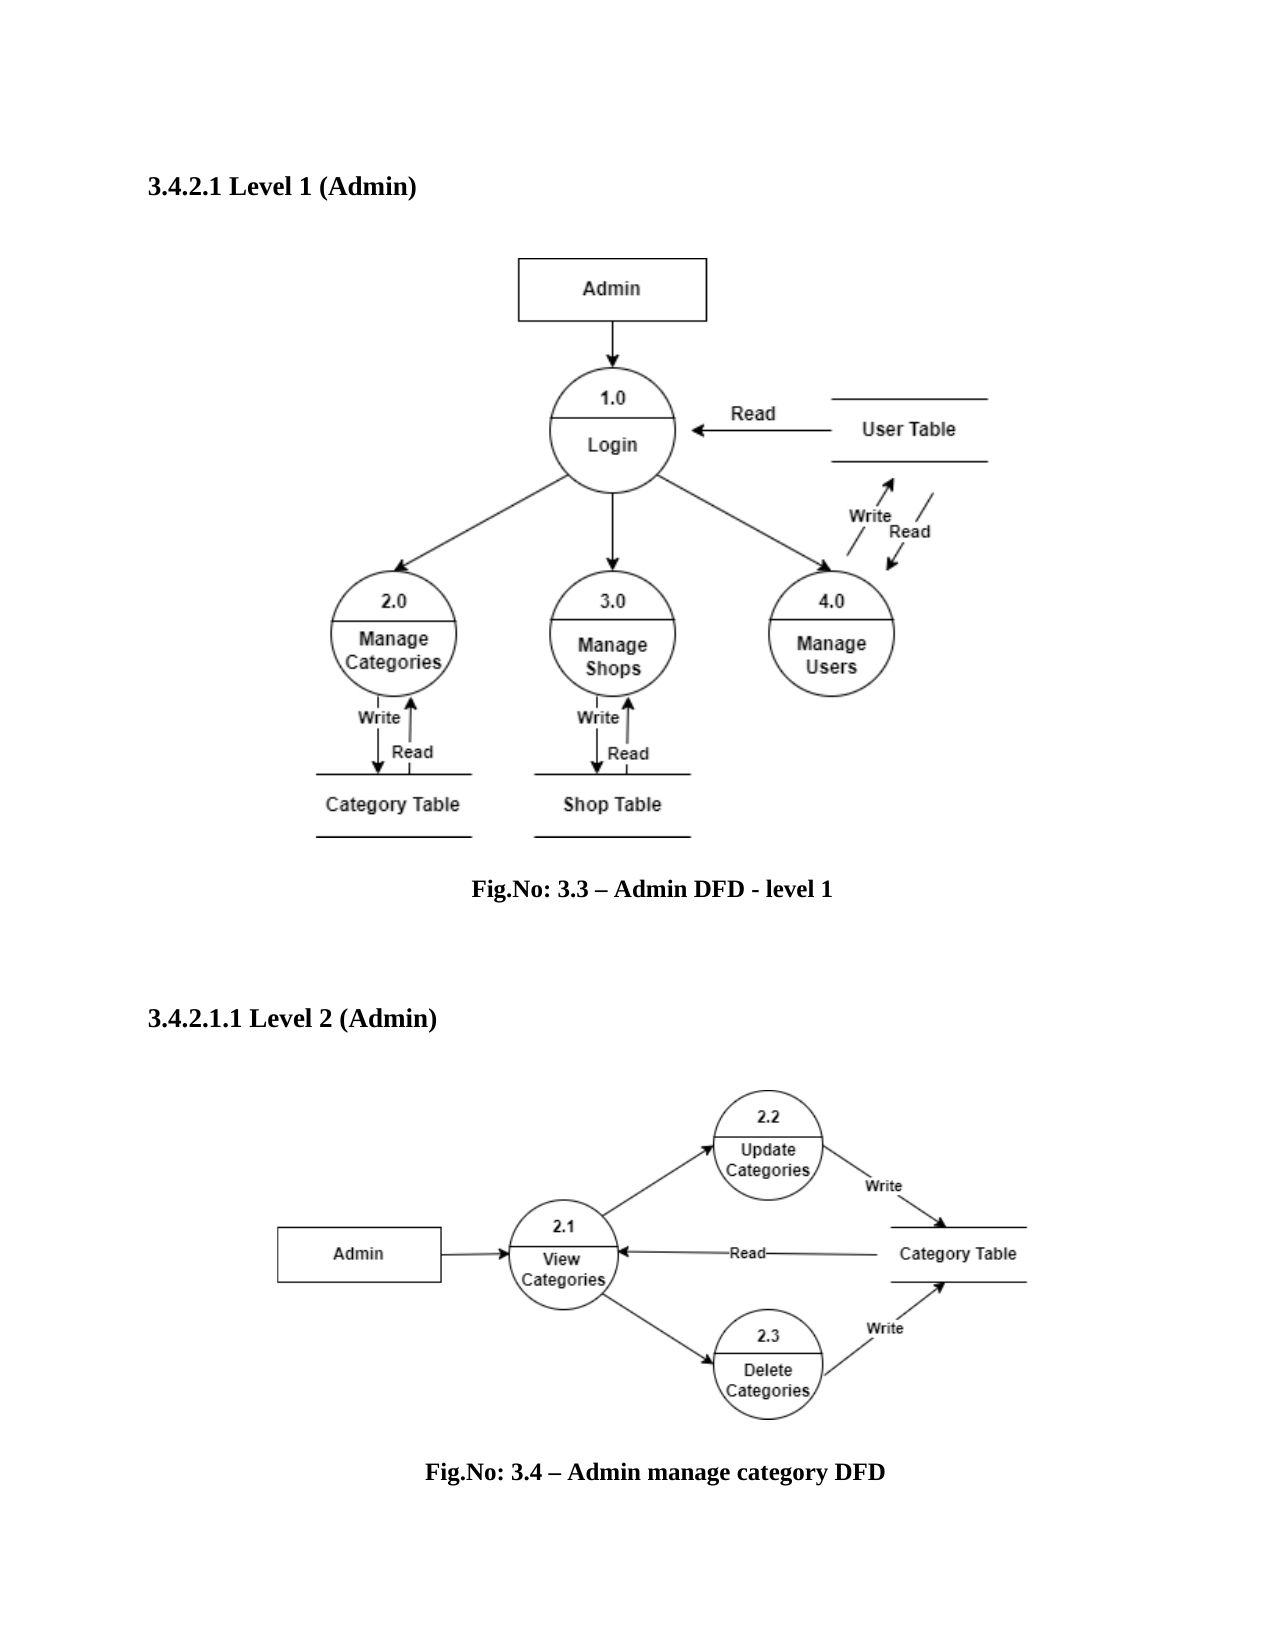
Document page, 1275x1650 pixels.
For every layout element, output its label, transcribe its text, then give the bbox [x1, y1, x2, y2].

subtitle 3.4.2.1 Level 1 (Admin) [148, 170, 1157, 201]
subtitle 3.4.2.1.1 Level 2 (Admin) [148, 1002, 1157, 1033]
picture [315, 258, 989, 838]
picture [277, 1090, 1028, 1420]
text Fig.No: 3.4 – Admin manage category DFD [148, 1457, 1157, 1486]
text Fig.No: 3.3 – Admin DFD - level 1 [148, 874, 1157, 903]
